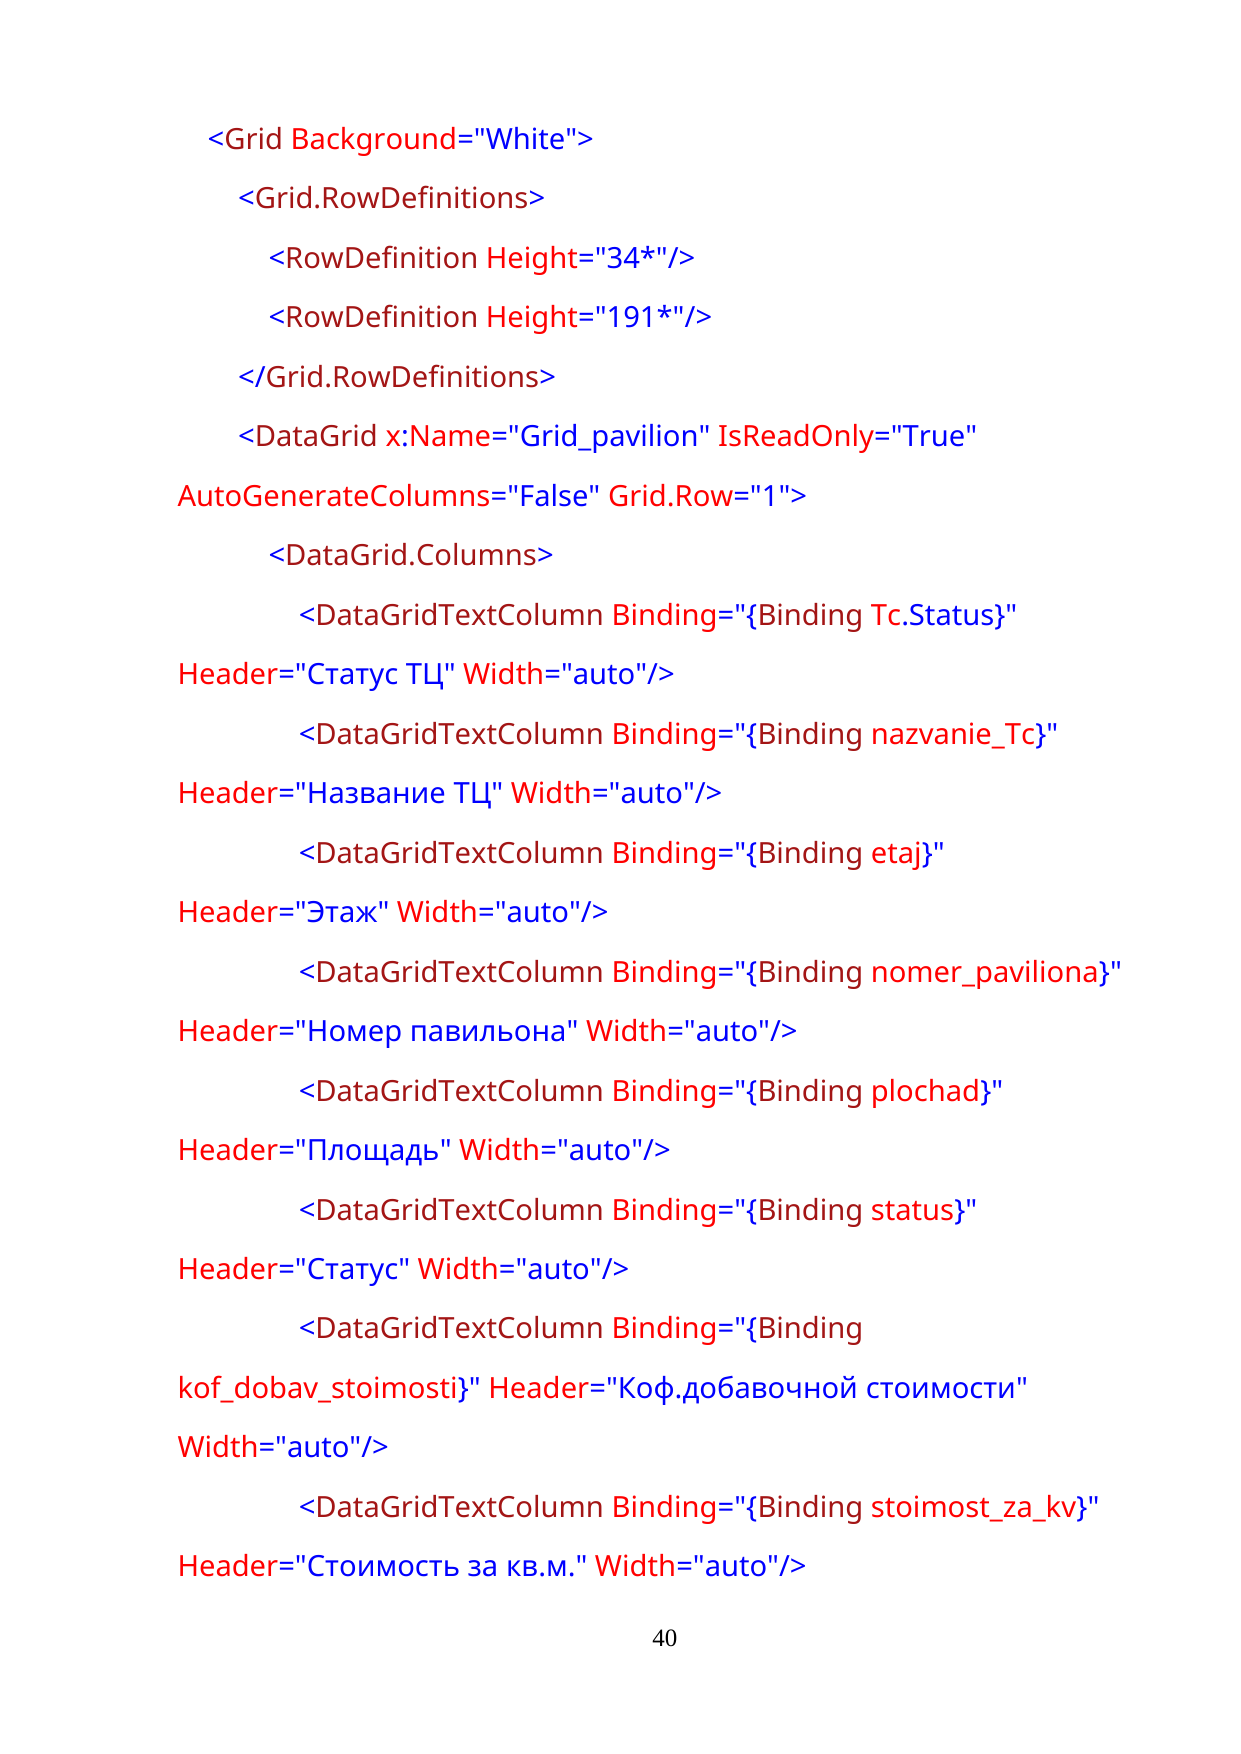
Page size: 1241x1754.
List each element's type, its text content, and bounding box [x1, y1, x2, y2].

text <DataGridTextColumn Binding="{Binding plochad}" Header="Площадь" Width="auto"/> [177, 1070, 1152, 1169]
text <DataGridTextColumn Binding="{Binding kof_dobav_stoimosti}" Header="Коф.добавочной стоимости" Width="auto"/> [177, 1308, 1152, 1466]
text <RowDefinition Height="34*"/> [177, 237, 1152, 277]
text <DataGrid.Columns> [177, 534, 1152, 574]
text <DataGrid x:Name="Grid_pavilion" IsReadOnly="True" AutoGenerateColumns="False" Grid.Row="1"> [177, 416, 1152, 515]
text <RowDefinition Height="191*"/> [177, 297, 1152, 336]
text </Grid.RowDefinitions> [177, 356, 1152, 396]
text <DataGridTextColumn Binding="{Binding nazvanie_Tc}" Header="Название ТЦ" Width="auto"/> [177, 713, 1152, 812]
text <DataGridTextColumn Binding="{Binding Tc.Status}" Header="Статус ТЦ" Width="auto"/> [177, 594, 1152, 693]
text <DataGridTextColumn Binding="{Binding status}" Header="Статус" Width="auto"/> [177, 1189, 1152, 1288]
text <Grid Background="White"> [177, 118, 1152, 158]
text <DataGridTextColumn Binding="{Binding etaj}" Header="Этаж" Width="auto"/> [177, 832, 1152, 931]
text <DataGridTextColumn Binding="{Binding nomer_paviliona}" Header="Номер павильона" Width="auto"/> [177, 951, 1152, 1050]
text <Grid.RowDefinitions> [177, 178, 1152, 217]
text <DataGridTextColumn Binding="{Binding stoimost_za_kv}" Header="Стоимость за кв.м." Width="auto"/> [177, 1486, 1152, 1585]
